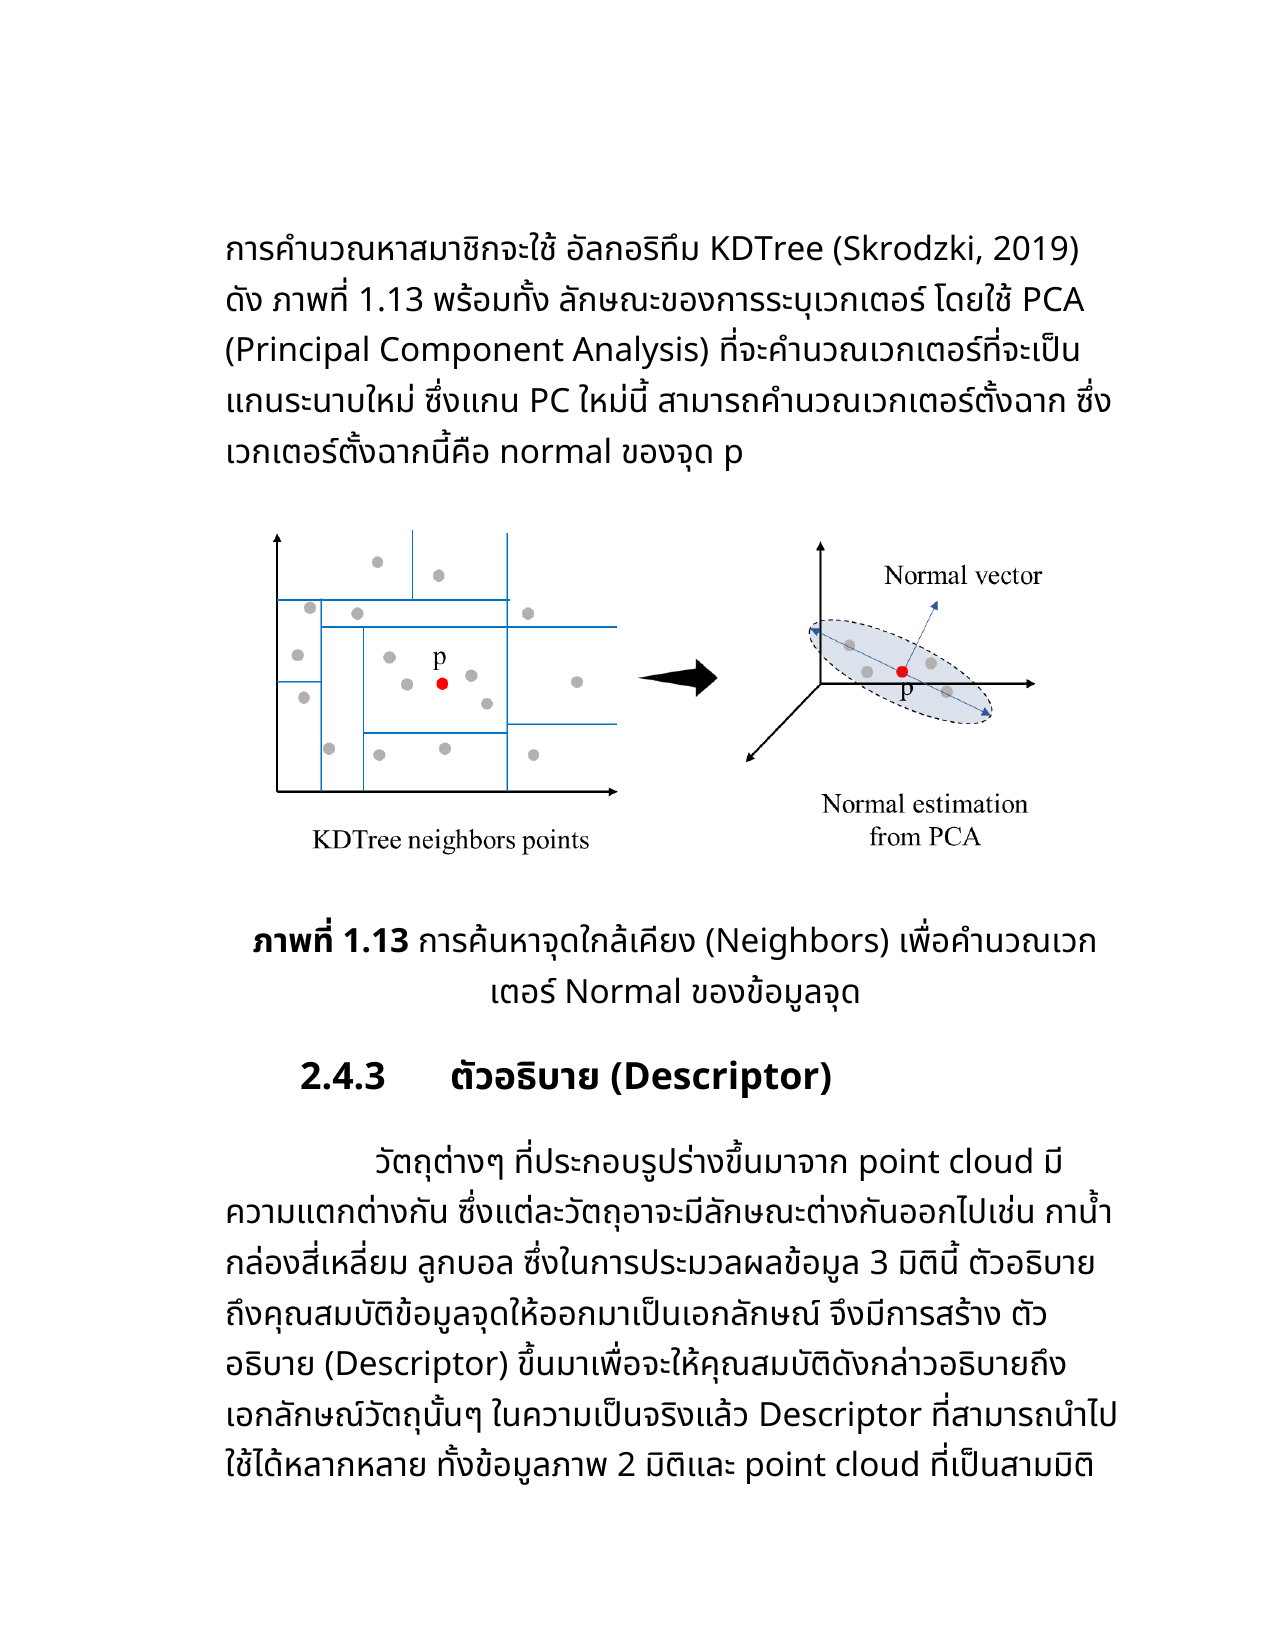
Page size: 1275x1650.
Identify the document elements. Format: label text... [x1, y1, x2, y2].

picture [267, 523, 1083, 872]
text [225, 225, 1125, 478]
text 2.4.3 ตัวอธิบาย (Descriptor) [300, 1050, 1125, 1107]
text ภาพที่ 1.13 การค้นหาจุดใกล้เคียง (Neighbors) เพื่อคำนวณเวกเตอร์ Normal ของข้อมูลจุด [225, 917, 1125, 1018]
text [225, 1138, 1125, 1492]
